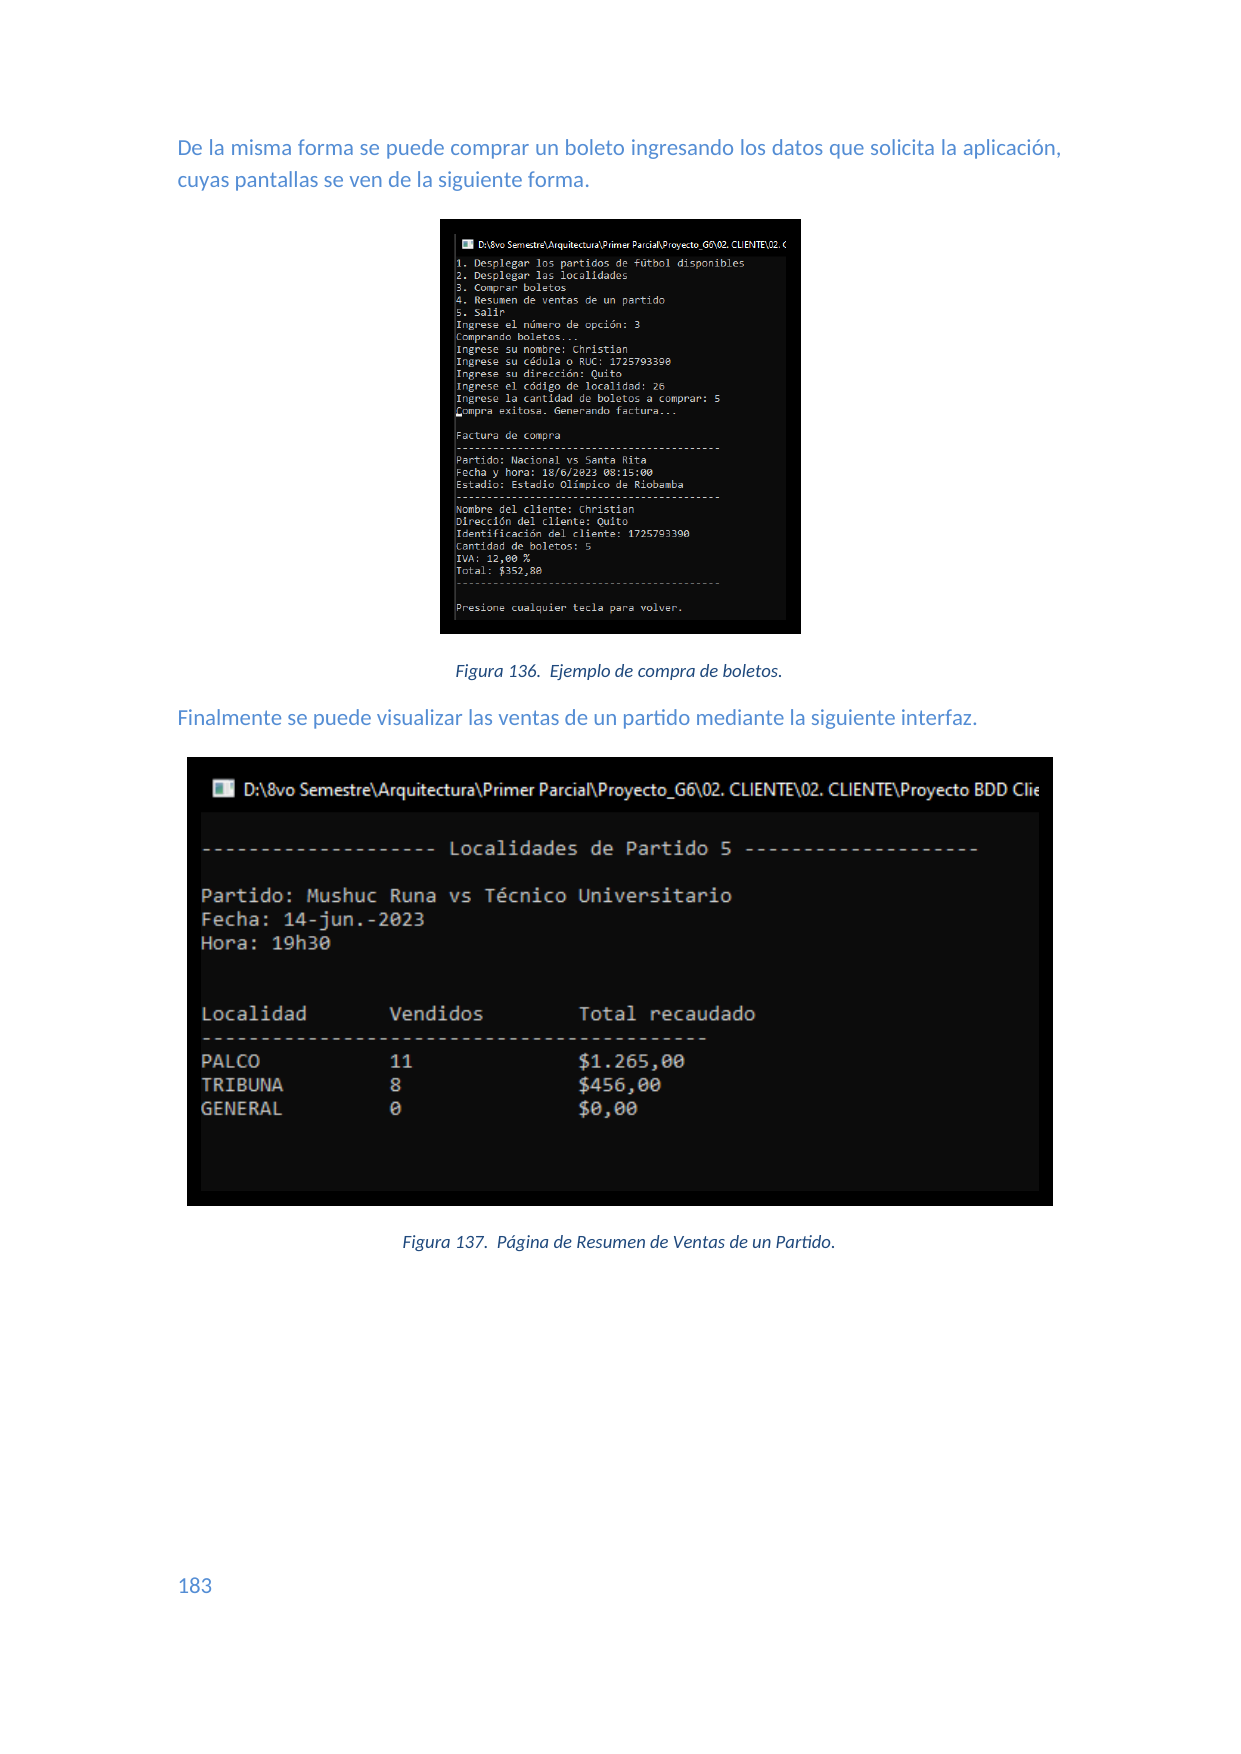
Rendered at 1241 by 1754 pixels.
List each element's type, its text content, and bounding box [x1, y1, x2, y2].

text De la misma forma se puede comprar un boleto ingresando los datos que solicita la aplicación, cuyas pantallas se ven de la siguiente forma. [177, 133, 1063, 193]
picture [201, 771, 1039, 1191]
text Finalmente se puede visualizar las ventas de un partido mediante la siguiente interfaz. [177, 703, 1063, 731]
picture [454, 234, 786, 620]
